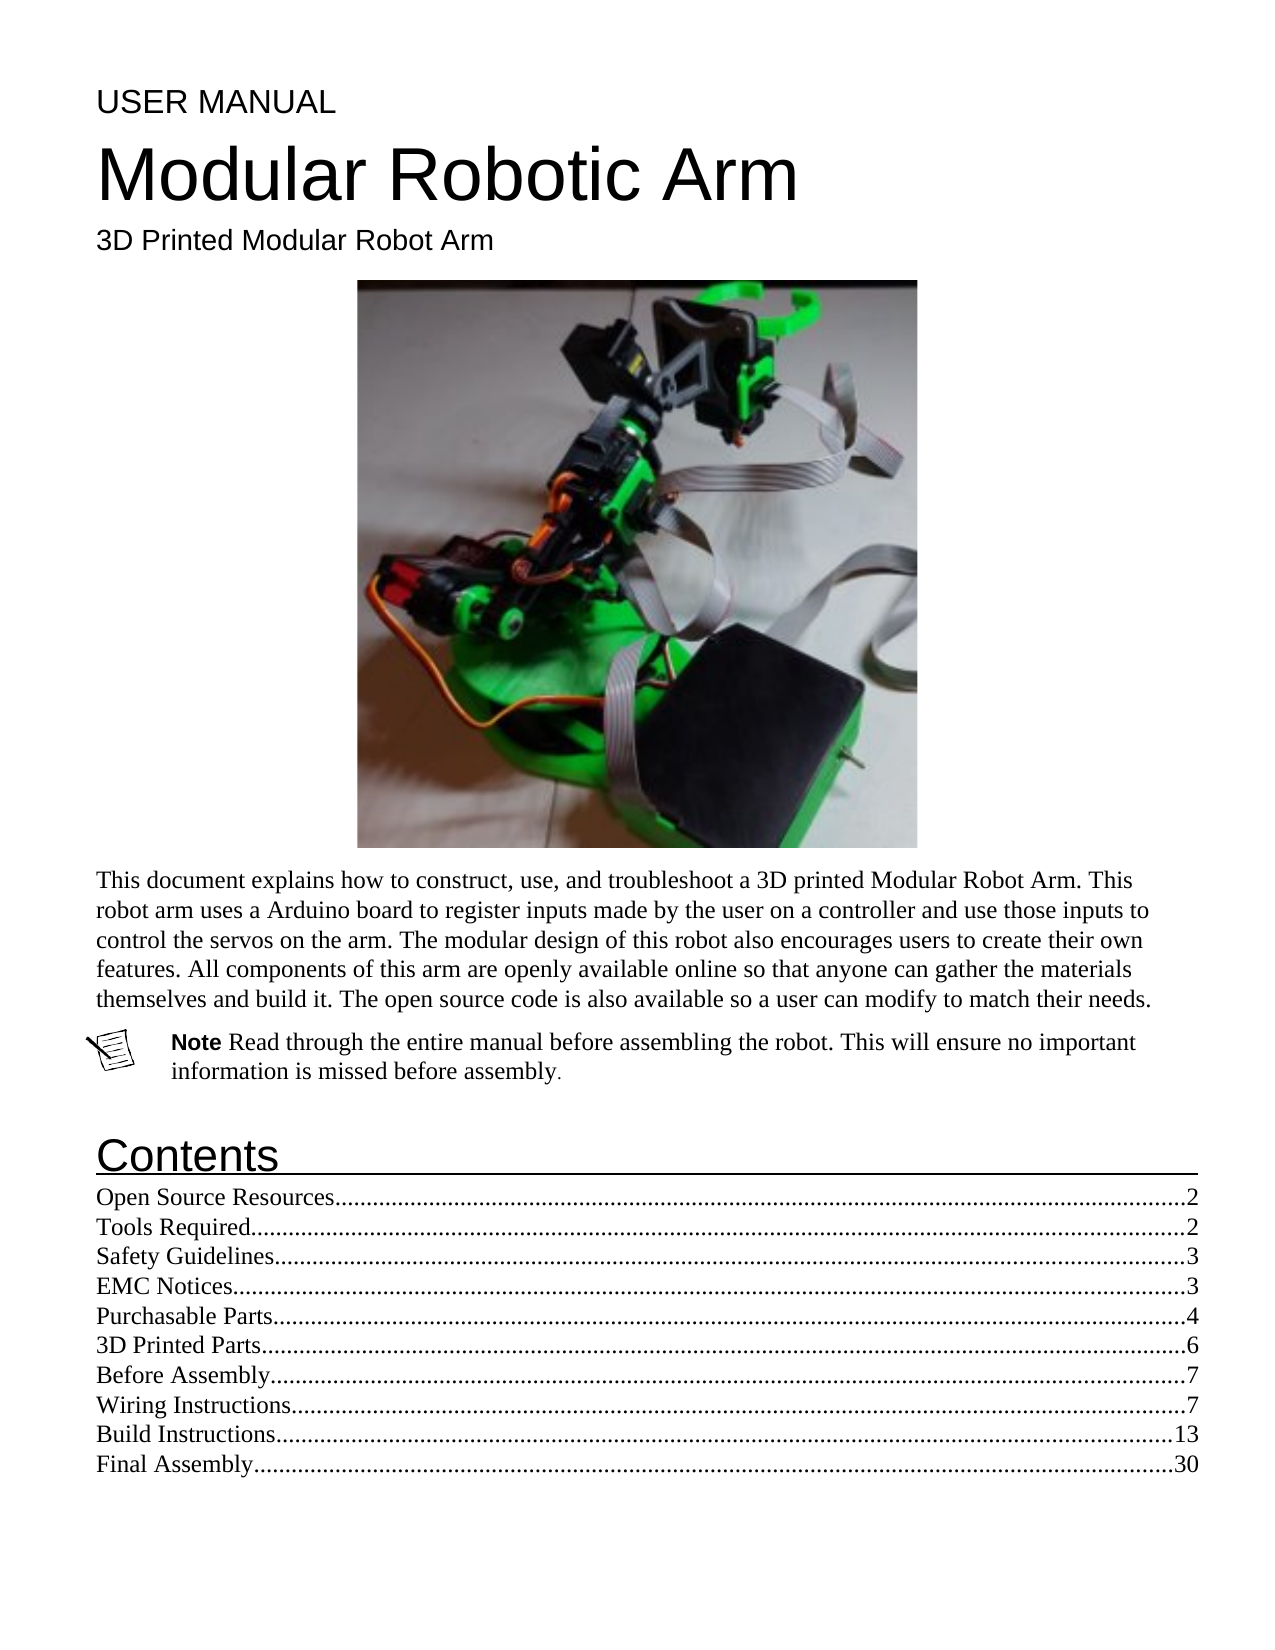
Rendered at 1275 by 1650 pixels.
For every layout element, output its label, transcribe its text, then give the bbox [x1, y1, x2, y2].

text Contents [96, 1128, 1200, 1181]
text This document explains how to construct, use, and troubleshoot a 3D printed Modular Robot Arm. This robot arm uses a Arduino board to register inputs made by the user on a controller and use those inputs to control the servos on the arm. The modular design of this robot also encourages users to create their own features. All components of this arm are openly available online so that anyone can gather the materials themselves and build it. The open source code is also available so a user can modify to match their needs. [96, 866, 1189, 1013]
picture [85, 1029, 135, 1071]
title Modular Robotic Arm [96, 129, 1200, 216]
text Note Read through the entire manual before assembling the robot. This will ensure no important information is missed before assembly. [171, 1027, 1200, 1085]
subtitle USER MANUAL [96, 82, 1200, 121]
subtitle 3D Printed Modular Robot Arm [96, 223, 1200, 257]
picture [357, 280, 918, 848]
